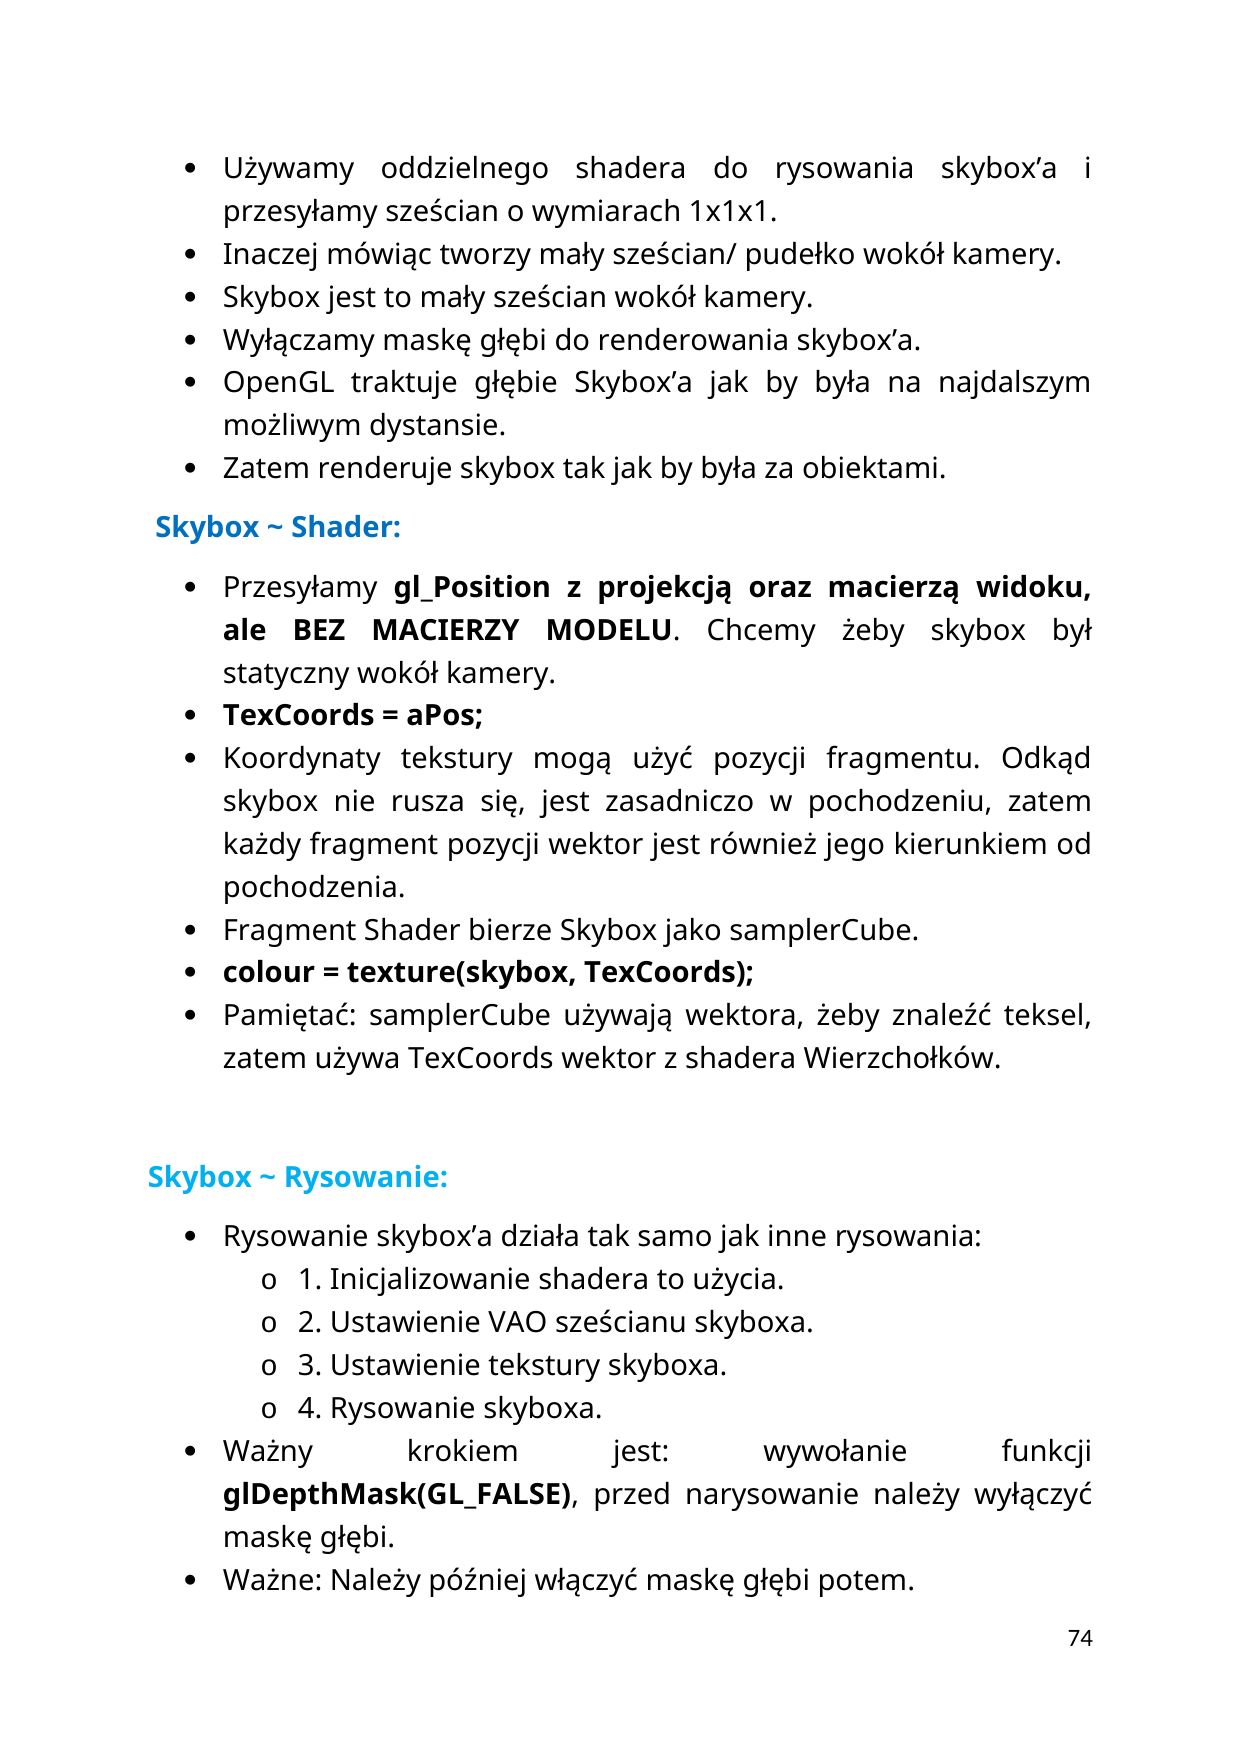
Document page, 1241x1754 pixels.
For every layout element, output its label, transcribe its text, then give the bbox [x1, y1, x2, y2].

list Przesyłamy gl_Position z projekcją oraz macierzą widoku, ale BEZ MACIERZY MODELU. Chcemy żeby skybox był statyczny wokół kamery. [185, 566, 1093, 692]
list Wyłączamy maskę głębi do renderowania skybox’a. [185, 319, 1093, 358]
list Ważne: Należy później włączyć maskę głębi potem. [185, 1559, 1093, 1599]
list Inaczej mówiąc tworzy mały sześcian/ pudełko wokół kamery. [185, 233, 1093, 273]
list Pamiętać: samplerCube używają wektora, żeby znaleźć teksel, zatem używa TexCoords wektor z shadera Wierzchołków. [185, 994, 1093, 1077]
list 1. Inicjalizowanie shadera to użycia. [260, 1258, 1093, 1298]
list Skybox jest to mały sześcian wokół kamery. [185, 276, 1093, 316]
list Koordynaty tekstury mogą użyć pozycji fragmentu. Odkąd skybox nie rusza się, jest zasadniczo w pochodzeniu, zatem każdy fragment pozycji wektor jest również jego kierunkiem od pochodzenia. [185, 737, 1093, 906]
list Fragment Shader bierze Skybox jako samplerCube. [185, 909, 1093, 948]
list Ważny krokiem jest: wywołanie funkcji glDepthMask(GL_FALSE), przed narysowanie należy wyłączyć maskę głębi. [185, 1431, 1093, 1556]
list OpenGL traktuje głębie Skybox’a jak by była na najdalszym możliwym dystansie. [185, 362, 1093, 444]
text Skybox ~ Rysowanie: [148, 1156, 1093, 1196]
list 2. Ustawienie VAO sześcianu skyboxa. [260, 1301, 1093, 1341]
list Zatem renderuje skybox tak jak by była za obiektami. [185, 447, 1093, 487]
list 3. Ustawienie tekstury skyboxa. [260, 1344, 1093, 1384]
list 4. Rysowanie skyboxa. [260, 1387, 1093, 1427]
text Skybox ~ Shader: [148, 507, 1093, 546]
list Rysowanie skybox’a działa tak samo jak inne rysowania: [185, 1216, 1093, 1255]
list colour = texture(skybox, TexCoords); [185, 952, 1093, 991]
list Używamy oddzielnego shadera do rysowania skybox’a i przesyłamy sześcian o wymiarach 1x1x1. [185, 148, 1093, 230]
list TexCoords = aPos; [185, 695, 1093, 734]
